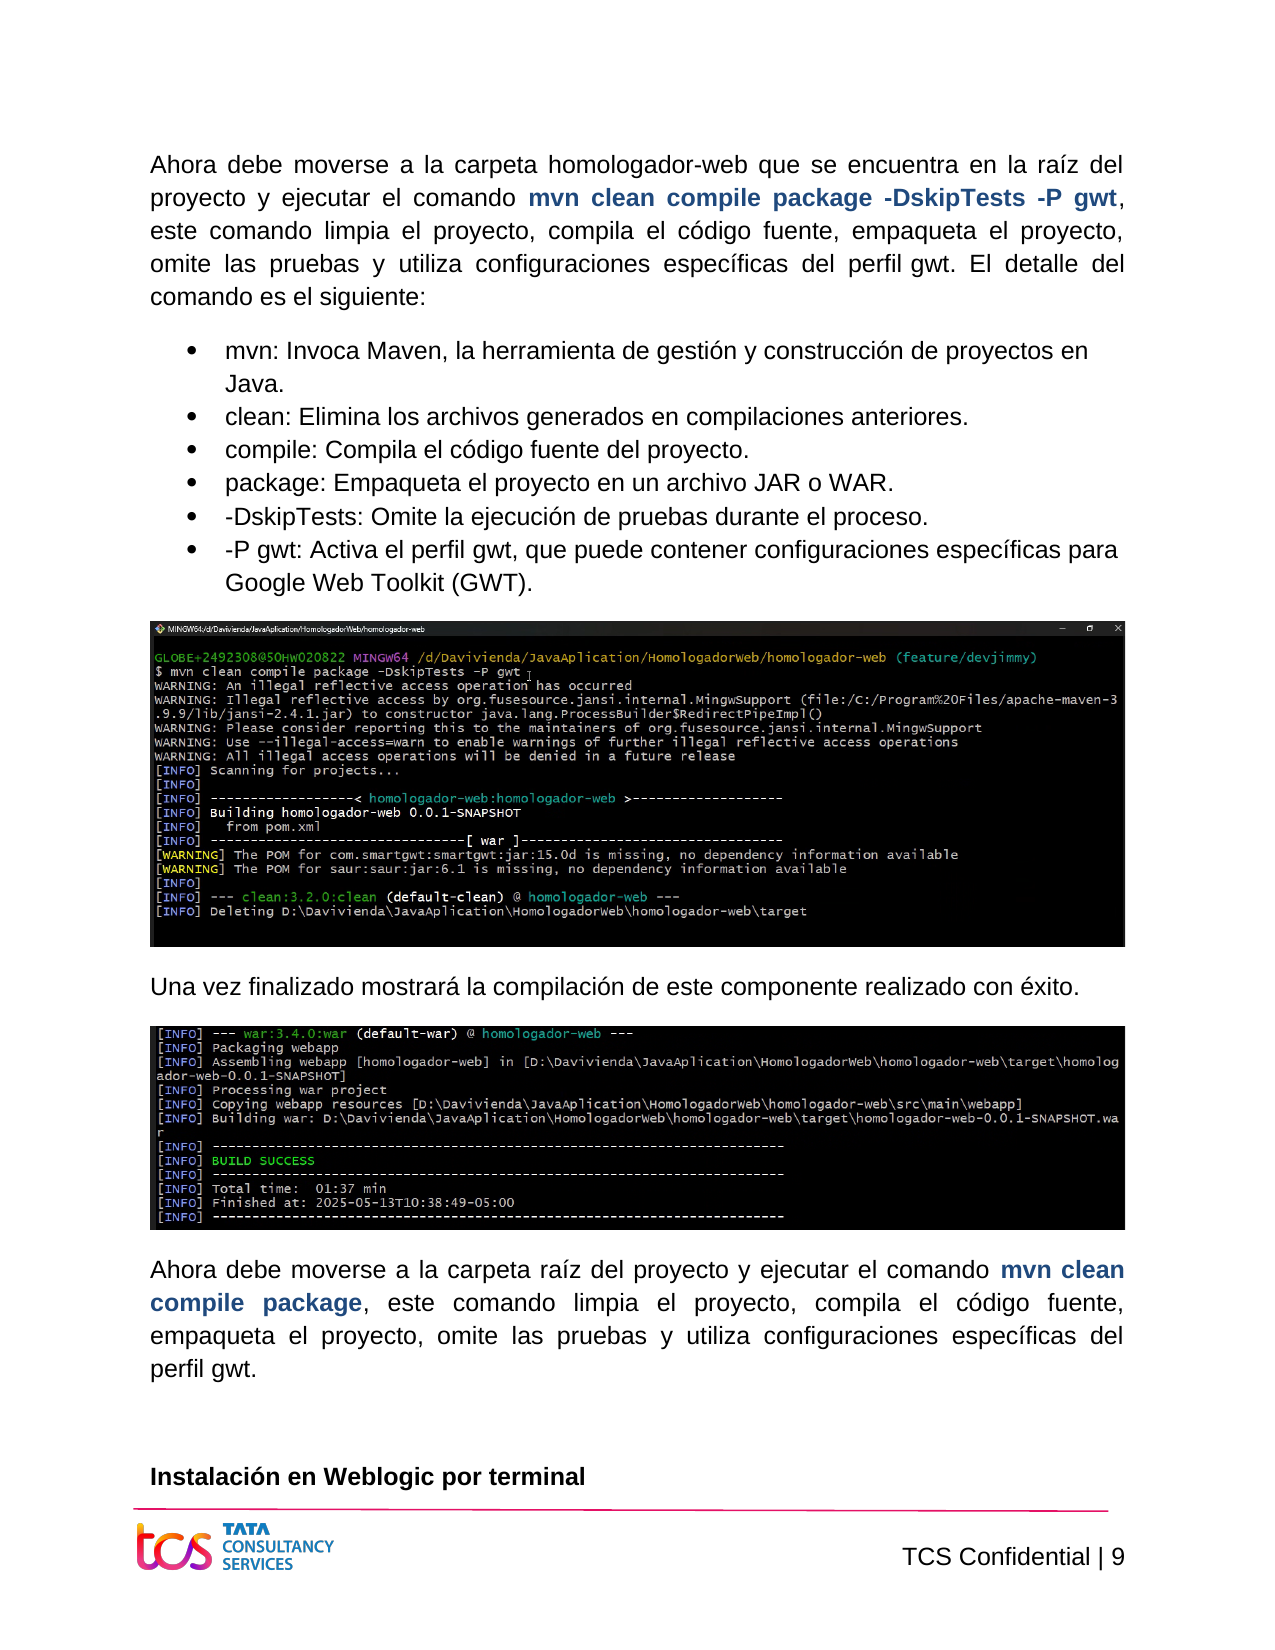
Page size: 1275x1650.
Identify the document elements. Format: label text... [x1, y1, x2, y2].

text Ahora debe moverse a la carpeta homologador-web que se encuentra en la raíz del proyecto y ejecutar el comando mvn clean compile package -DskipTests -P gwt, este comando limpia el proyecto, compila el código fuente, empaqueta el proyecto, omite las pruebas y utiliza configuraciones específicas del perfil gwt. El detalle del comando es el siguiente: [150, 150, 1125, 311]
list clean: Elimina los archivos generados en compilaciones anteriores. [187, 402, 1125, 431]
picture [135, 1521, 338, 1576]
picture [150, 621, 1125, 947]
text Ahora debe moverse a la carpeta raíz del proyecto y ejecutar el comando mvn clean compile package, este comando limpia el proyecto, compila el código fuente, empaqueta el proyecto, omite las pruebas y utiliza configuraciones específicas del perfil gwt. [150, 1255, 1125, 1383]
list -DskipTests: Omite la ejecución de pruebas durante el proceso. [187, 501, 1125, 530]
list compile: Compila el código fuente del proyecto. [187, 435, 1125, 464]
list -P gwt: Activa el perfil gwt, que puede contener configuraciones específicas para Google Web Toolkit (GWT). [187, 534, 1125, 596]
list package: Empaqueta el proyecto en un archivo JAR o WAR. [187, 468, 1125, 497]
list mvn: Invoca Maven, la herramienta de gestión y construcción de proyectos en Java. [187, 336, 1125, 398]
text Instalación en Weblogic por terminal [150, 1462, 1125, 1491]
picture [150, 1026, 1125, 1230]
text Una vez finalizado mostrará la compilación de este componente realizado con éxito. [150, 972, 1125, 1001]
